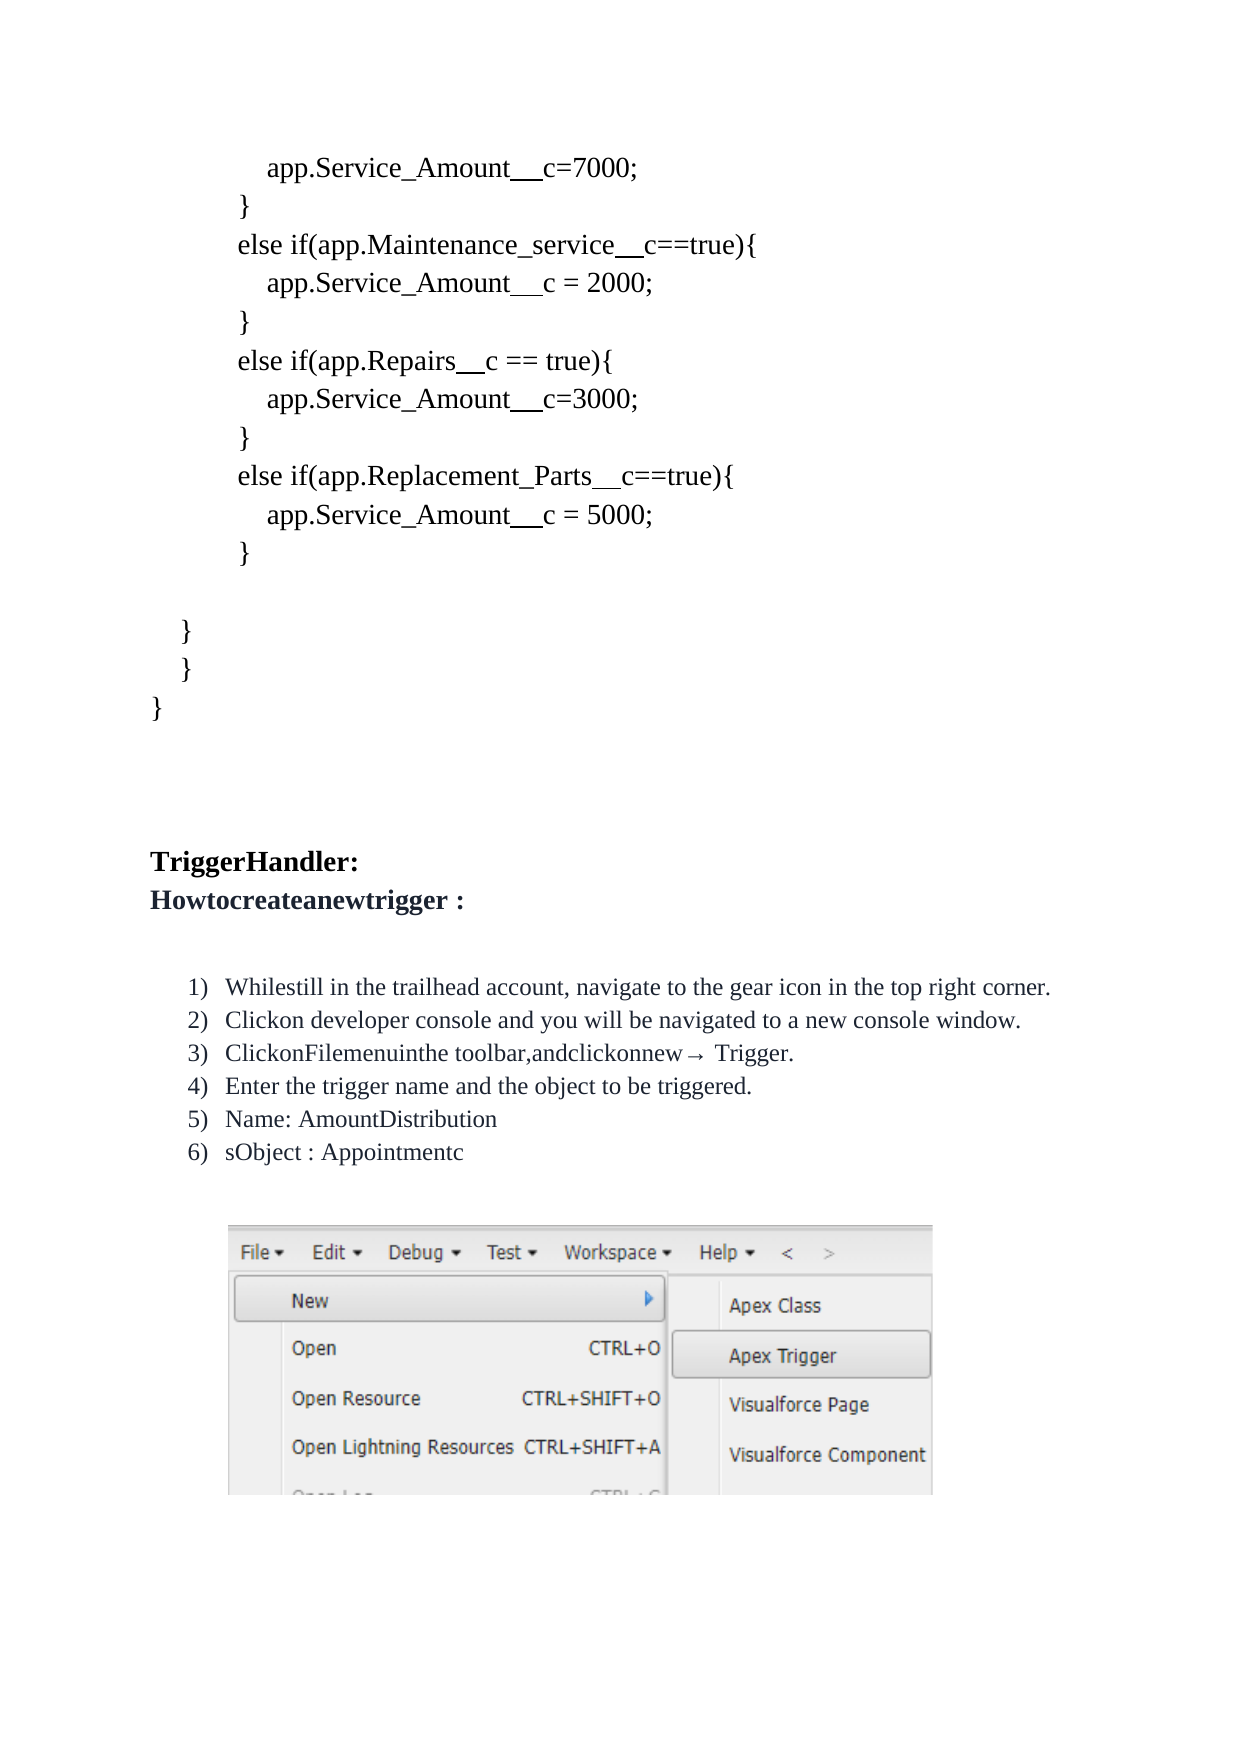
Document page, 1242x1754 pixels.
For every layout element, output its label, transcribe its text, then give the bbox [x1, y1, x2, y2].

list Enter the trigger name and the object to be triggered. [187, 1071, 1179, 1100]
list Clickon developer console and you will be navigated to a new console window. [187, 1005, 1179, 1034]
picture [228, 1225, 933, 1495]
text else if(app.Replacement_Parts c==true){ app.Service_Amount c = 5000; [237, 458, 751, 531]
list Name: AmountDistribution [187, 1104, 1179, 1133]
text } [179, 651, 1179, 685]
text } [179, 613, 1179, 646]
text } [237, 536, 1179, 569]
text else if(app.Repairs c == true){ app.Service_Amount c=3000; [237, 343, 653, 415]
text } [237, 188, 1179, 222]
list sObject : Appointmentc [187, 1137, 1179, 1166]
text } [237, 304, 1179, 338]
text } [237, 420, 1179, 453]
subtitle TriggerHandler: [150, 844, 1179, 878]
text } [150, 690, 1179, 723]
text app.Service_Amount c=7000; [267, 150, 1179, 183]
list ClickonFilemenuinthe toolbar,andclickonnew→ Trigger. [187, 1038, 1179, 1067]
list Whilestill in the trailhead account, navigate to the gear icon in the top right corner. [187, 972, 1179, 1001]
text Howtocreateanewtrigger : [150, 883, 1179, 915]
text else if(app.Maintenance_service c==true){ app.Service_Amount c = 2000; [237, 227, 773, 299]
